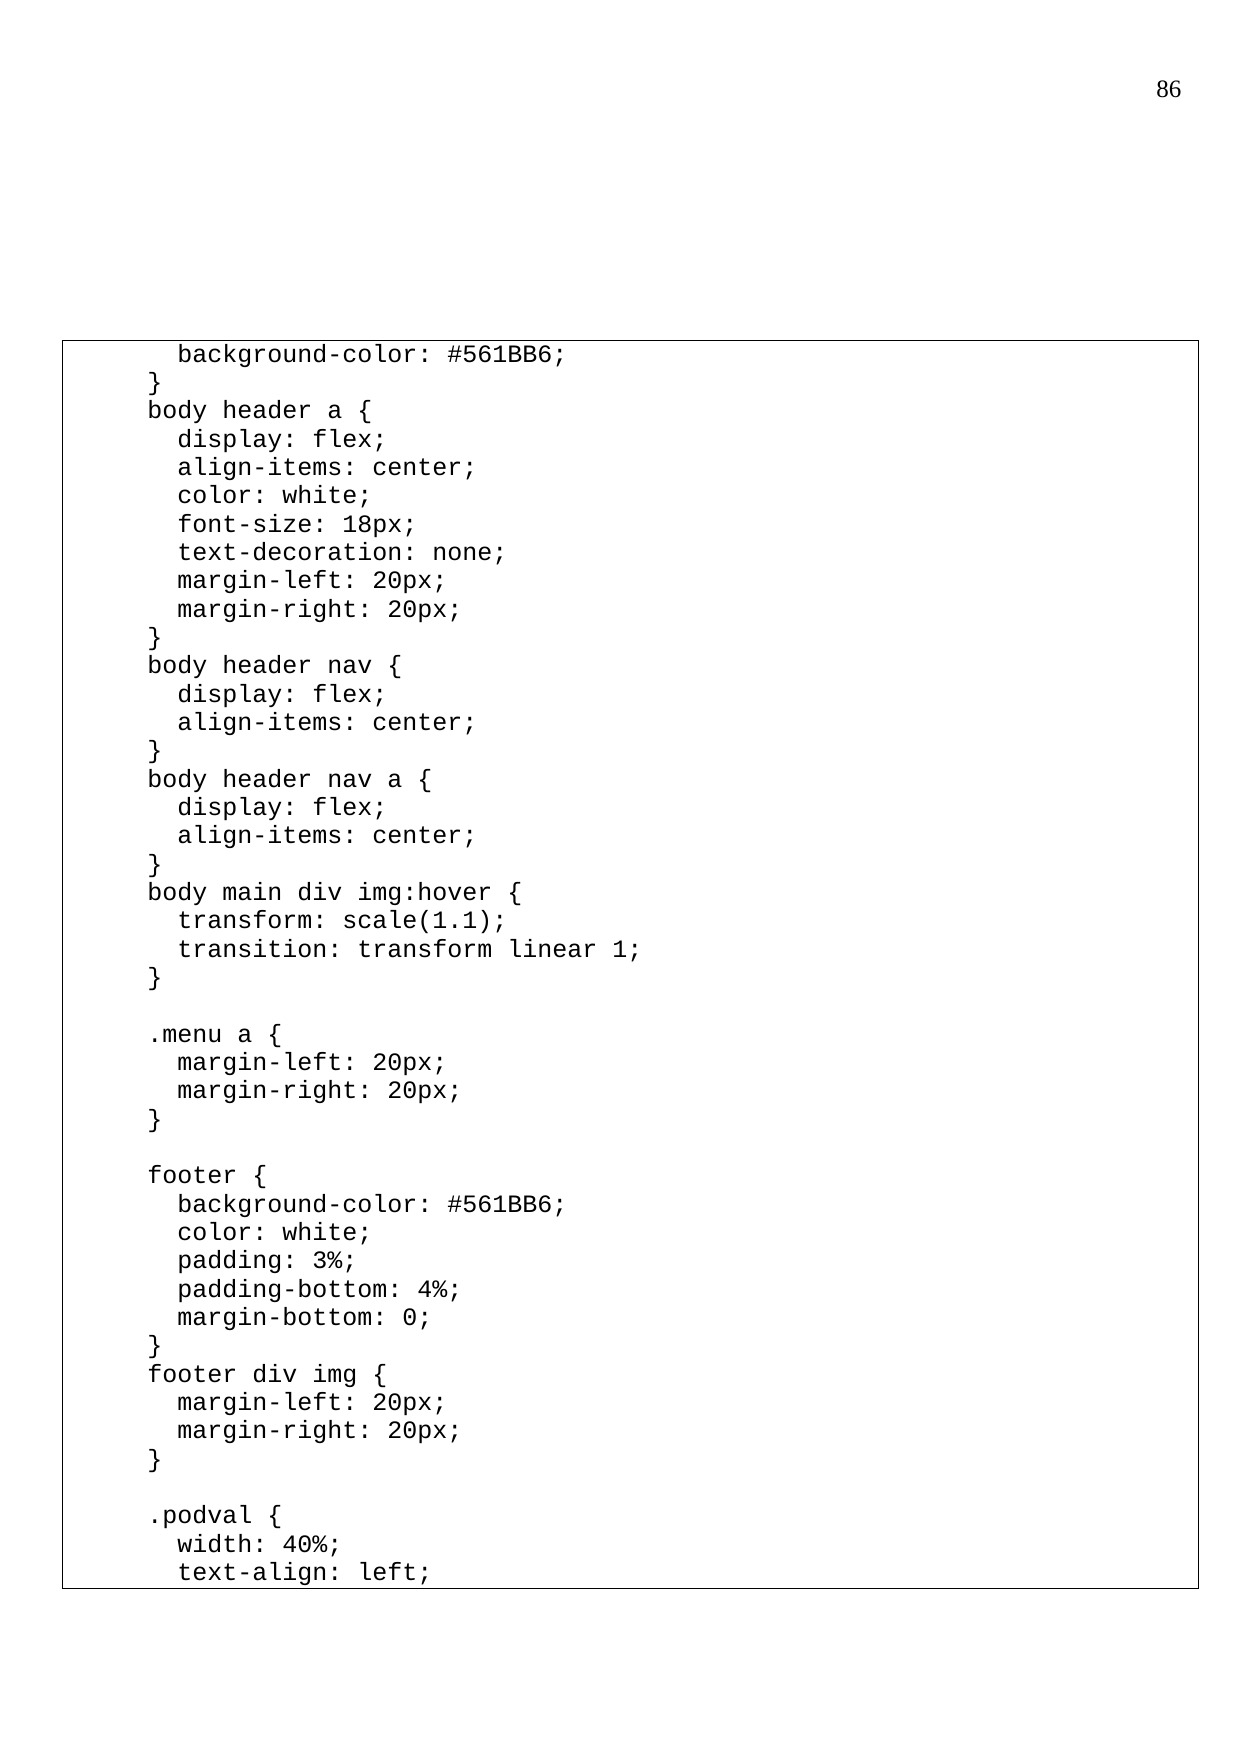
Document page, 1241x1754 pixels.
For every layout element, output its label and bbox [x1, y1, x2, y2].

table_header [63, 341, 1198, 1588]
